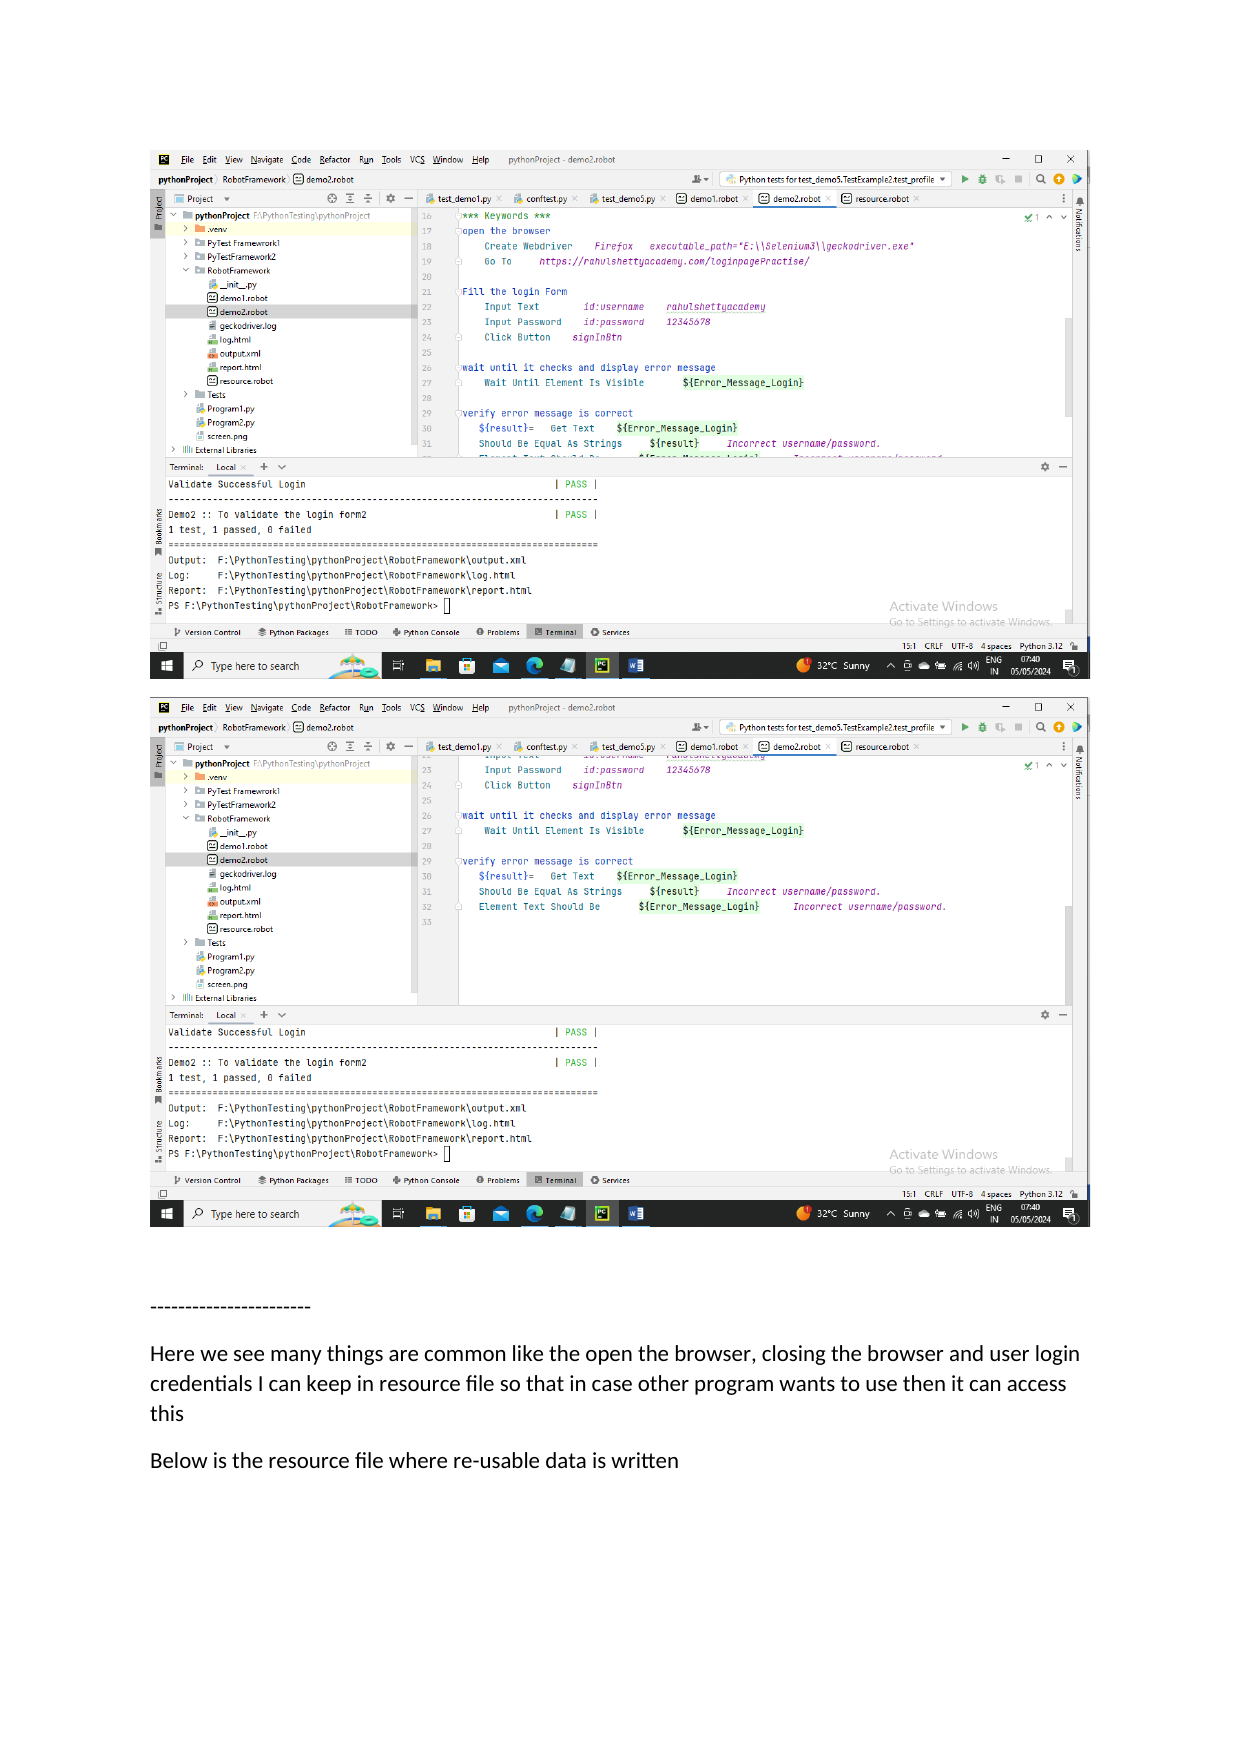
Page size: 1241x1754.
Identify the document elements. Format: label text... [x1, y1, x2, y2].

picture [150, 697, 1091, 1227]
text Below is the resource file where re-usable data is written [150, 1446, 1090, 1474]
picture [150, 150, 1091, 679]
text ----------------------- [150, 1292, 1090, 1320]
text Here we see many things are common like the open the browser, closing the browser and user login credentials I can keep in resource file so that in case other program wants to use then it can access this [150, 1339, 1090, 1427]
